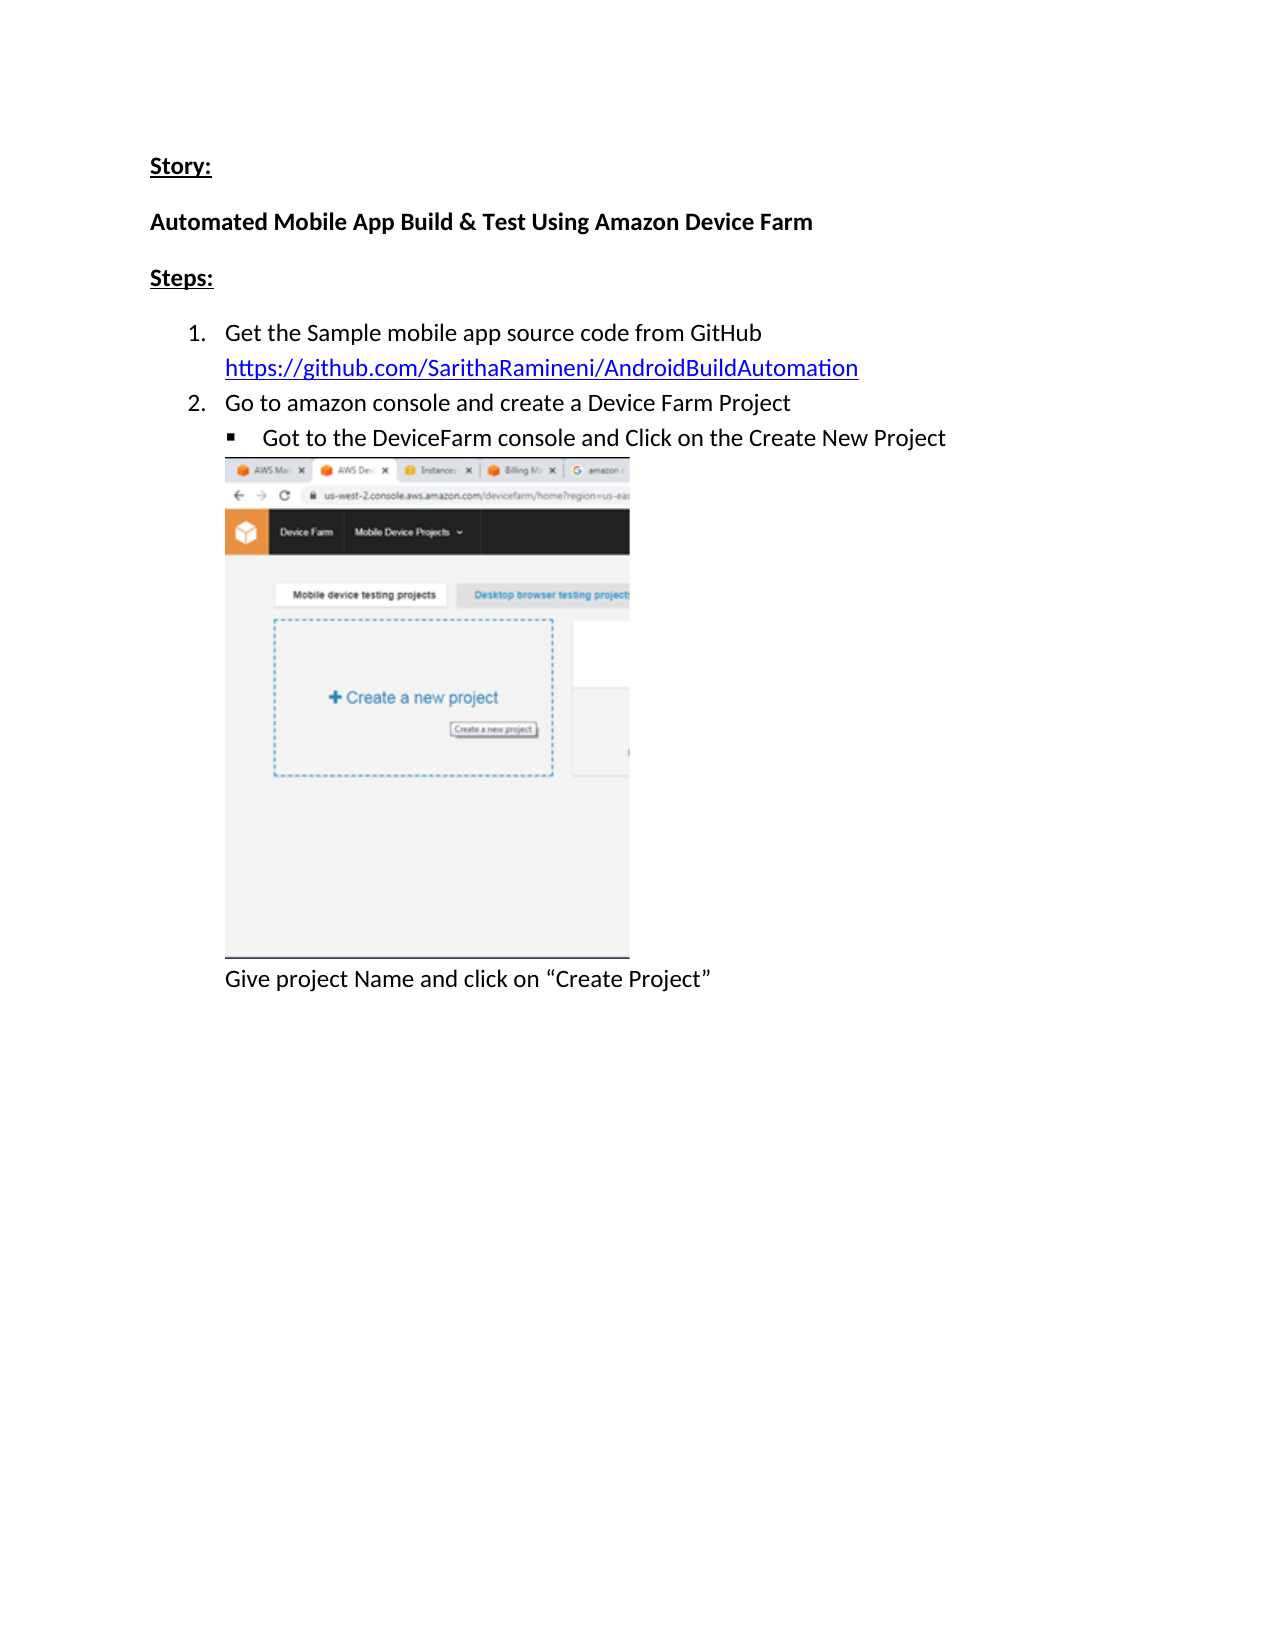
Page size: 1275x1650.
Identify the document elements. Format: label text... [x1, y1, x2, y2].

list https://github.com/SarithaRamineni/AndroidBuildAutomation [225, 352, 1125, 383]
list Give project Name and click on “Create Project” [225, 963, 1125, 994]
text Automated Mobile App Build & Test Using Amazon Device Farm [150, 206, 1125, 236]
text Story: [150, 150, 1125, 181]
picture [225, 457, 630, 959]
list Go to amazon console and create a Device Farm Project [187, 387, 1125, 418]
text Steps: [150, 262, 1125, 292]
list Got to the DeviceFarm console and Click on the Create New Project [225, 422, 1125, 453]
list Get the Sample mobile app source code from GitHub [187, 317, 1125, 348]
